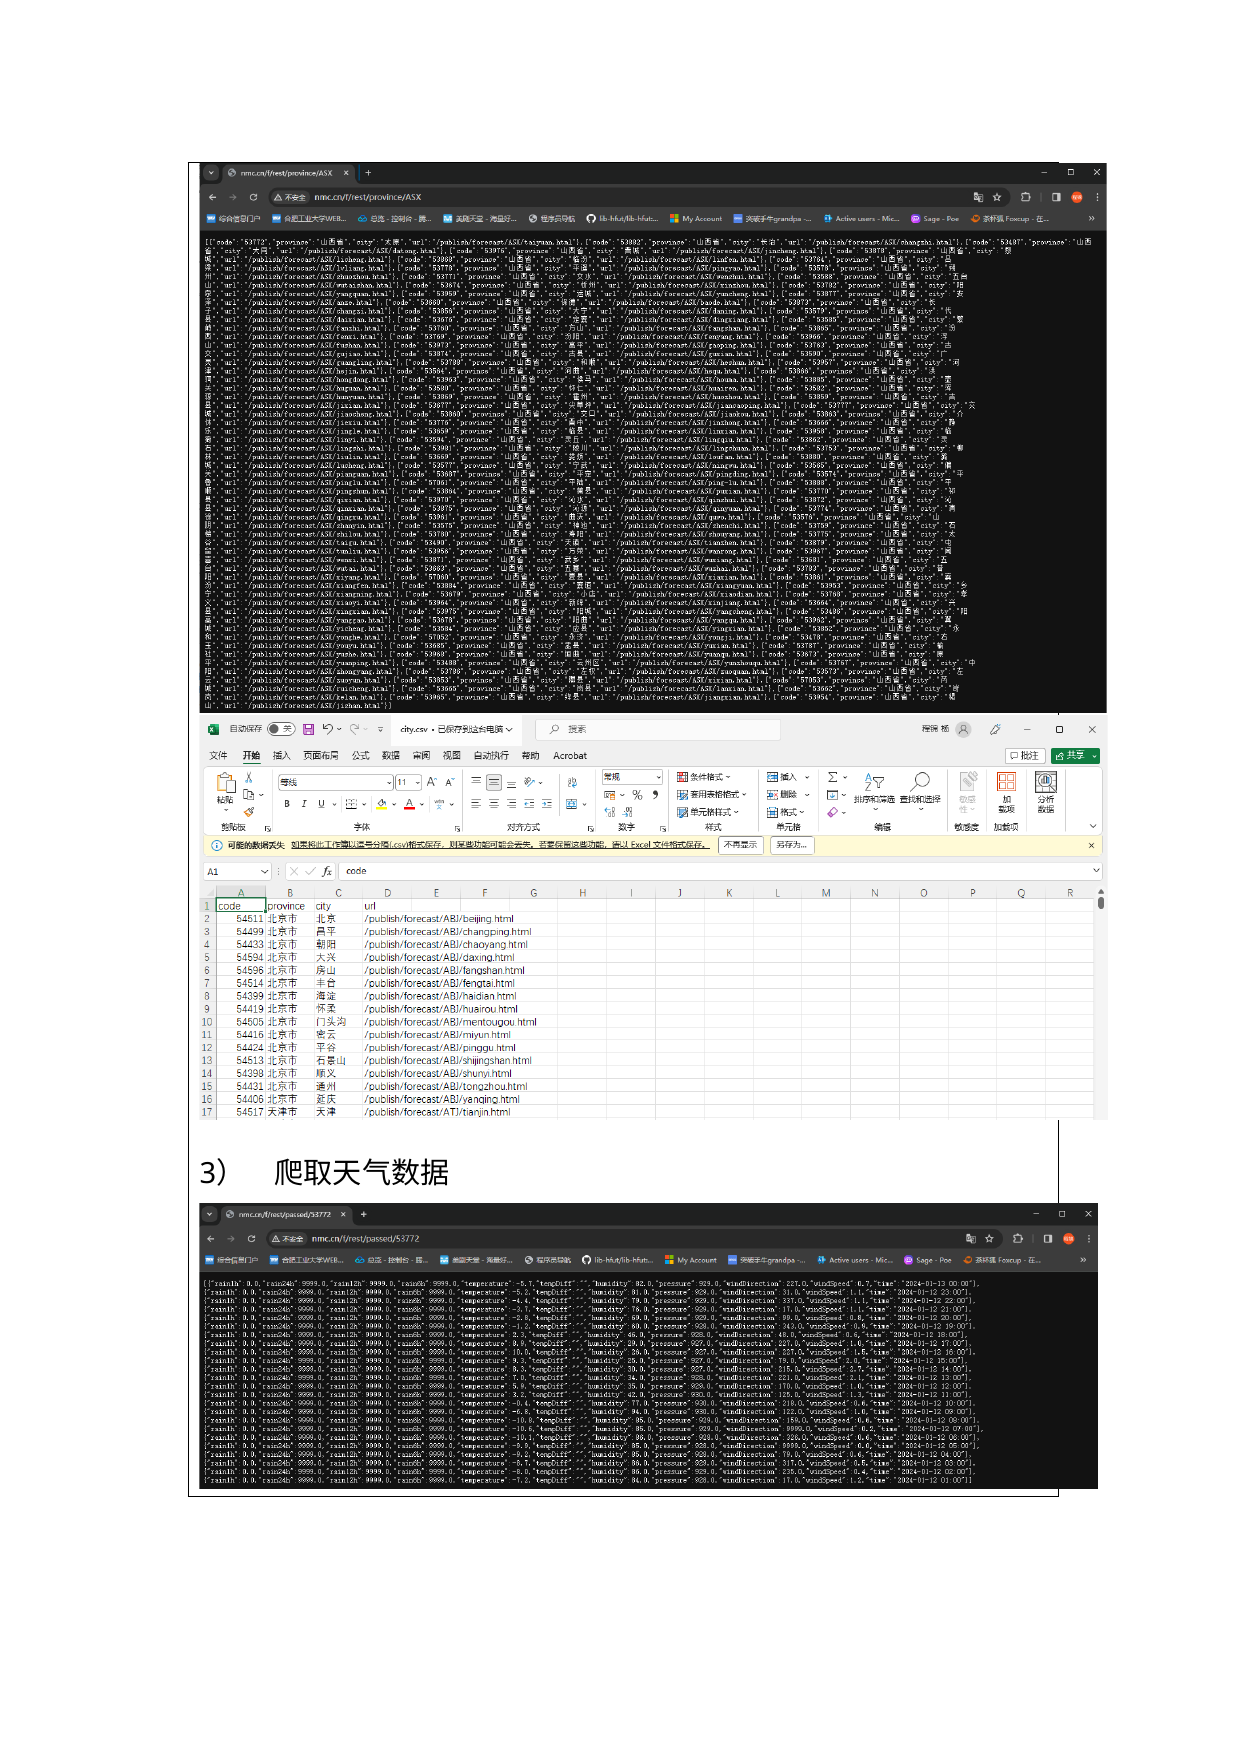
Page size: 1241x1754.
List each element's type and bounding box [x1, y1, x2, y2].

table_cell [189, 163, 1058, 1496]
picture [199, 163, 1107, 713]
picture [199, 715, 1108, 1120]
picture [199, 1203, 1098, 1489]
